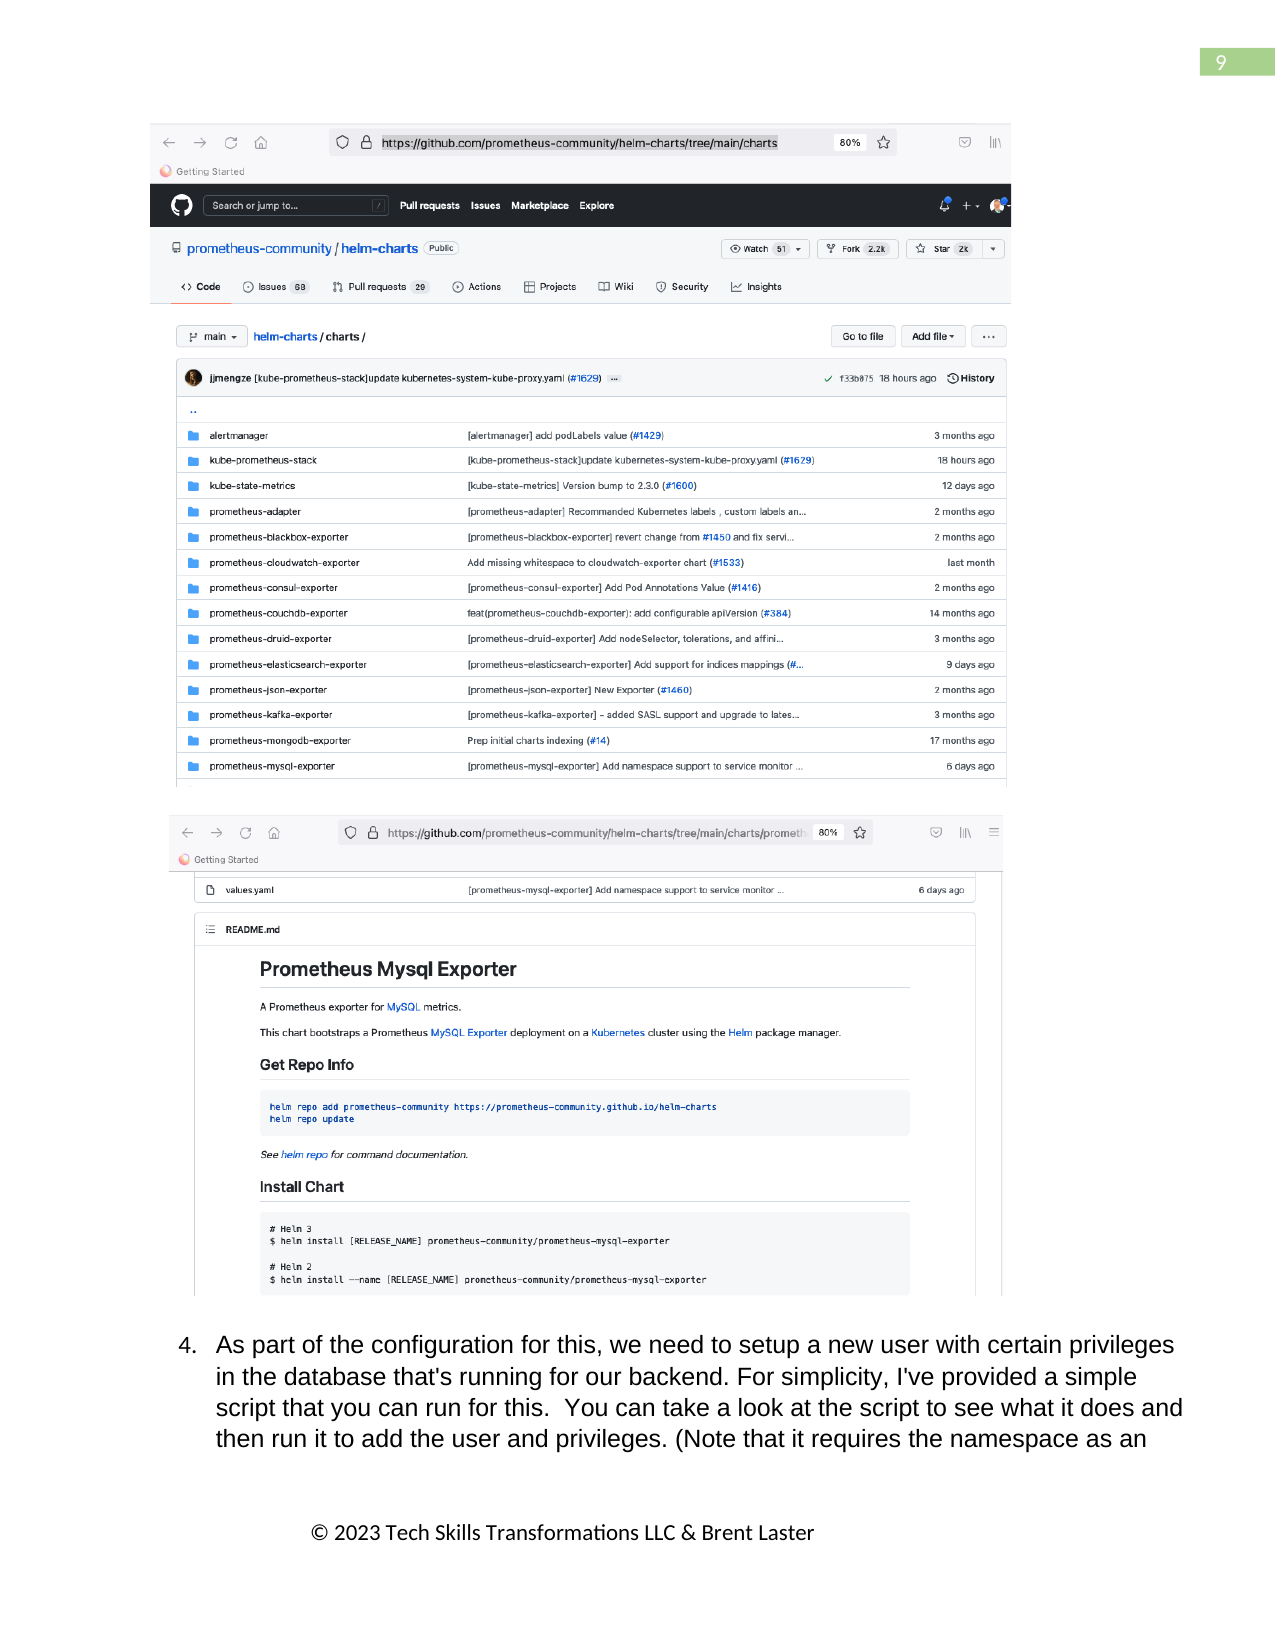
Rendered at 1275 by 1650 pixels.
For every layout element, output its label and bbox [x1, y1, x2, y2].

picture [150, 123, 1012, 787]
list [178, 1329, 1200, 1452]
picture [168, 815, 1004, 1296]
